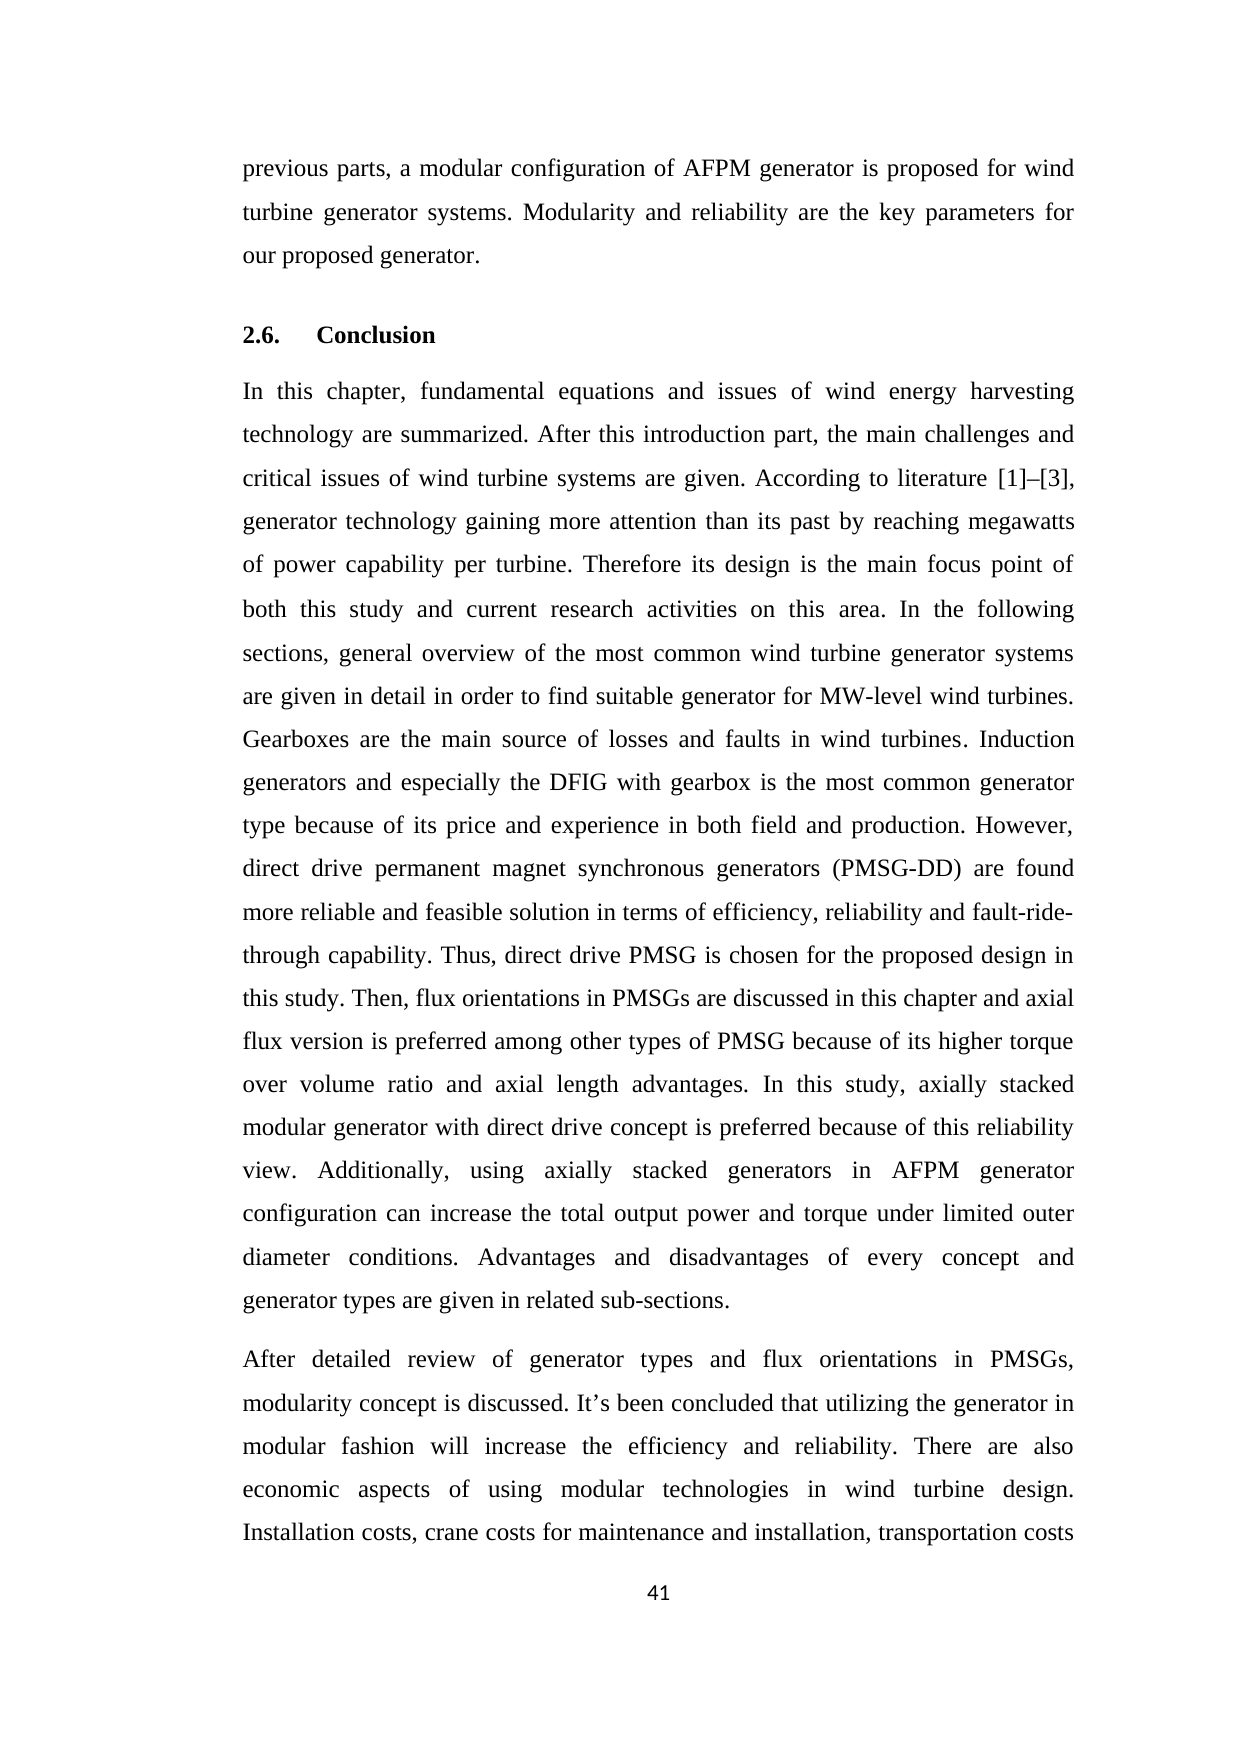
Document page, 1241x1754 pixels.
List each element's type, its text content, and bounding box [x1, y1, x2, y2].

subtitle Conclusion [242, 320, 1075, 349]
text In this chapter, fundamental equations and issues of wind energy harvesting technology are summarized. After this introduction part, the main challenges and critical issues of wind turbine systems are given. According to literature [1]–[3], generator technology gaining more attention than its past by reaching megawatts of power capability per turbine. Therefore its design is the main focus point of both this study and current research activities on this area. In the following sections, general overview of the most common wind turbine generator systems are given in detail in order to find suitable generator for MW-level wind turbines. Gearboxes are the main source of losses and faults in wind turbines. Induction generators and especially the DFIG with gearbox is the most common generator type because of its price and experience in both field and production. However, direct drive permanent magnet synchronous generators (PMSG-DD) are found more reliable and feasible solution in terms of efficiency, reliability and fault-ride-through capability. Thus, direct drive PMSG is chosen for the proposed design in this study. Then, flux orientations in PMSGs are discussed in this chapter and axial flux version is preferred among other types of PMSG because of its higher torque over volume ratio and axial length advantages. In this study, axially stacked modular generator with direct drive concept is preferred because of this reliability view. Additionally, using axially stacked generators in AFPM generator configuration can increase the total output power and torque under limited outer diameter conditions. Advantages and disadvantages of every concept and generator types are given in related sub-sections. [242, 376, 1075, 1313]
